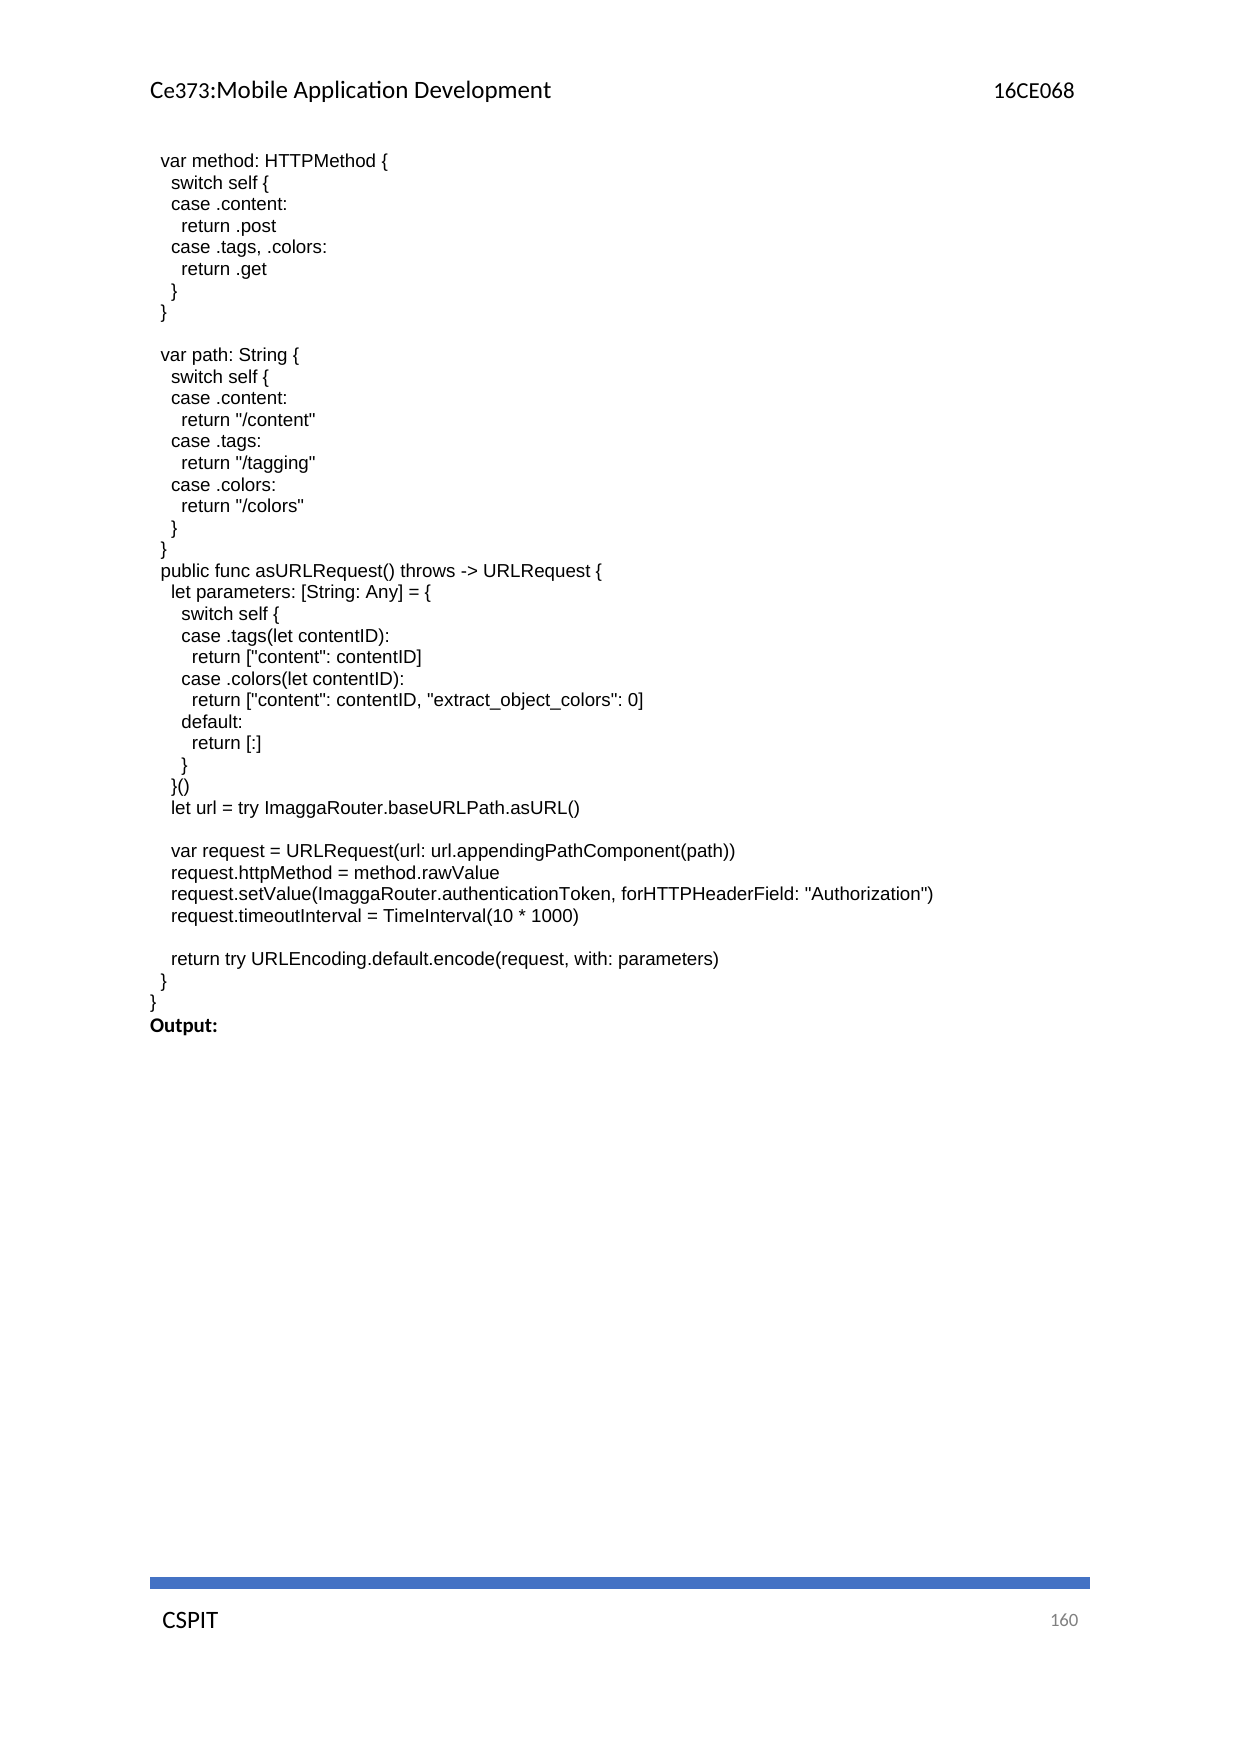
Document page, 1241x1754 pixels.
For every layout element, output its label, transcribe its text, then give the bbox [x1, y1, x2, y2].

text return "/colors" [150, 495, 1090, 517]
text case .tags, .colors: [150, 236, 1090, 258]
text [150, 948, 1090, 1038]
text return "/content" [150, 409, 1090, 430]
text switch self { [150, 172, 1090, 193]
text case .content: [150, 193, 1090, 215]
text var method: HTTPMethod { [150, 150, 1090, 172]
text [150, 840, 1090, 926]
text case .tags: [150, 430, 1090, 452]
text case .colors: [150, 473, 1090, 495]
text return .post [150, 215, 1090, 236]
text return "/tagging" [150, 452, 1090, 473]
text } [150, 301, 1090, 322]
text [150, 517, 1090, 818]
text switch self { [150, 366, 1090, 387]
text var path: String { [150, 344, 1090, 366]
text return .get [150, 258, 1090, 279]
text } [150, 279, 1090, 301]
text case .content: [150, 387, 1090, 409]
